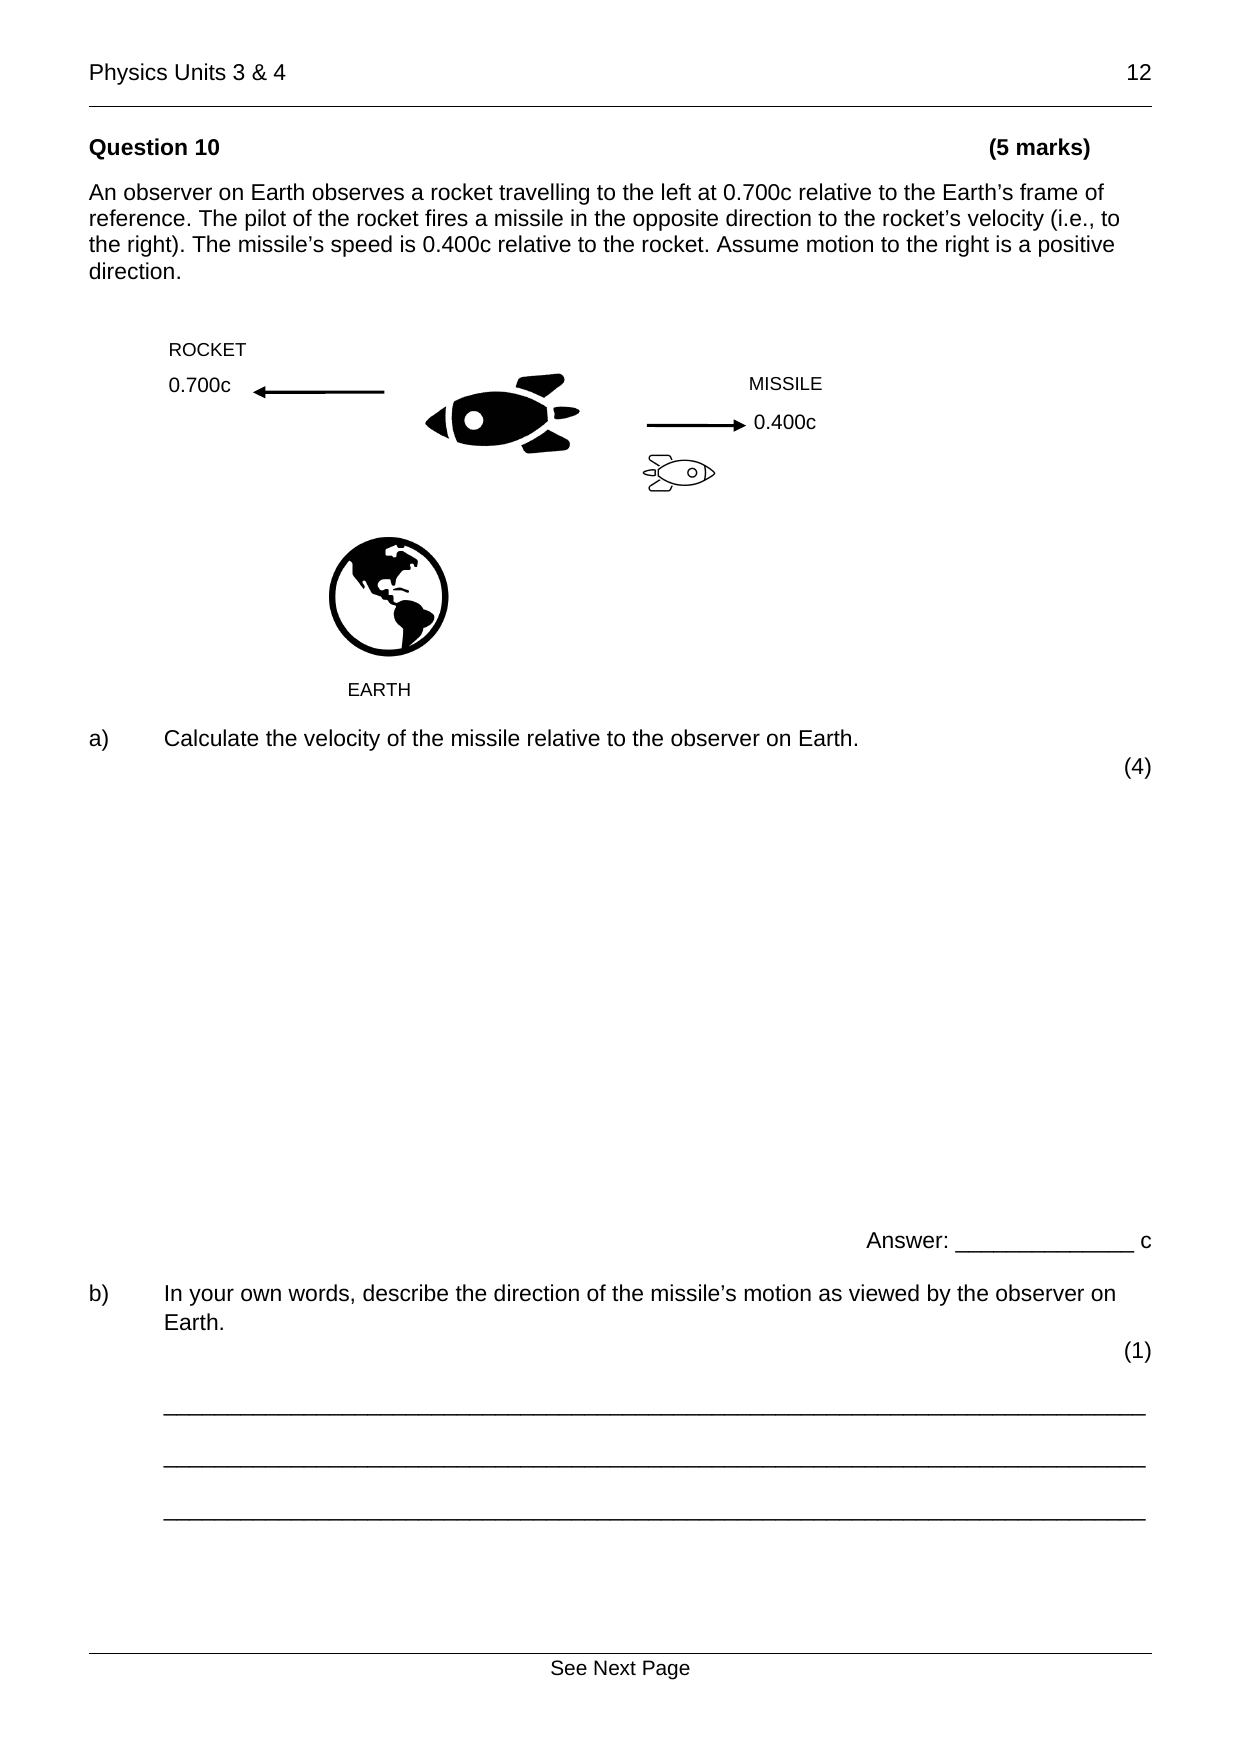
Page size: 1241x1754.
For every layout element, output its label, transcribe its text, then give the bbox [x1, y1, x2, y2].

text Question 10 (5 marks) [89, 133, 1152, 160]
list Calculate the velocity of the missile relative to the observer on Earth. [89, 724, 1152, 751]
text An observer on Earth observes a rocket travelling to the left at 0.700c relative to the Earth’s frame of reference. The pilot of the rocket fires a missile in the opposite direction to the rocket’s velocity (i.e., to the right). The missile’s speed is 0.400c relative to the rocket. Assume motion to the right is a positive direction. [89, 179, 1152, 284]
picture [408, 311, 618, 521]
list (4) [164, 753, 1152, 779]
text _______________________________________________________________________________________________________________________________________________________________________________________________________________________________________ [164, 1390, 1152, 1521]
picture [626, 428, 722, 521]
list In your own words, describe the direction of the missile’s motion as viewed by the observer on Earth. [89, 1280, 1152, 1335]
list (1) [164, 1337, 1152, 1363]
picture [313, 521, 464, 672]
text Answer: ______________ c [89, 1227, 1152, 1254]
